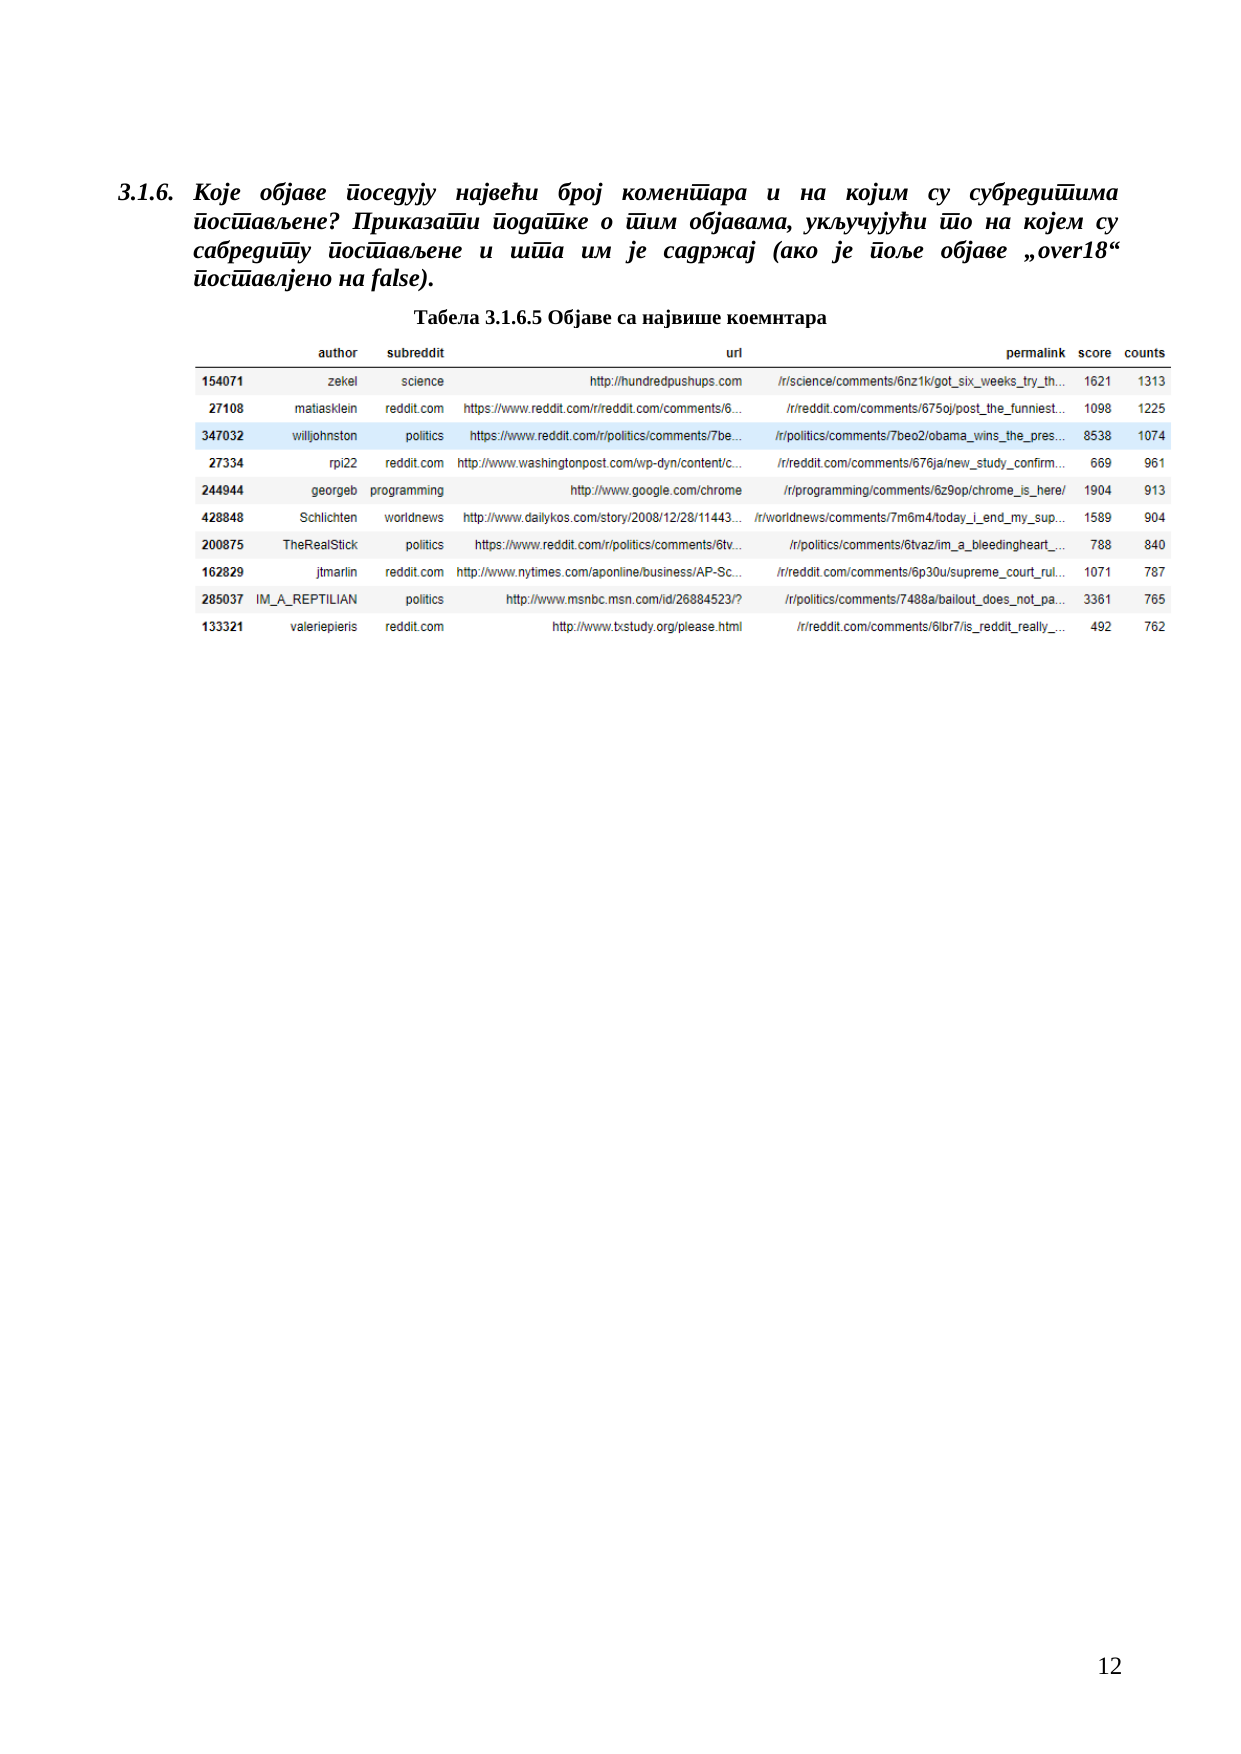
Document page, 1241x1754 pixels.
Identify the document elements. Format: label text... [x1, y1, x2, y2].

picture [188, 328, 1193, 651]
subtitle Које објаве поседују највећи број коментара и на којим су субредитима постављене? Приказати податке о тим објавама, укључујући то на којем су сабредиту постављене и шта им је садржај (ако је поље објаве „over18“ поставлјено на false). [118, 177, 1122, 292]
